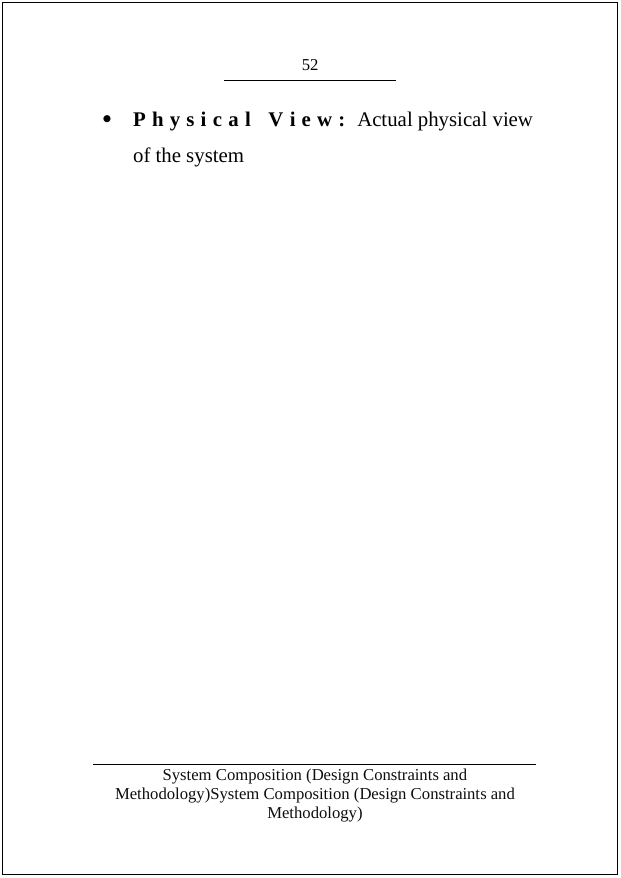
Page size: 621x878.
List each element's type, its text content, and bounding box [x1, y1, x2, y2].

list Physical View: Actual physical view of the system [103, 107, 554, 167]
